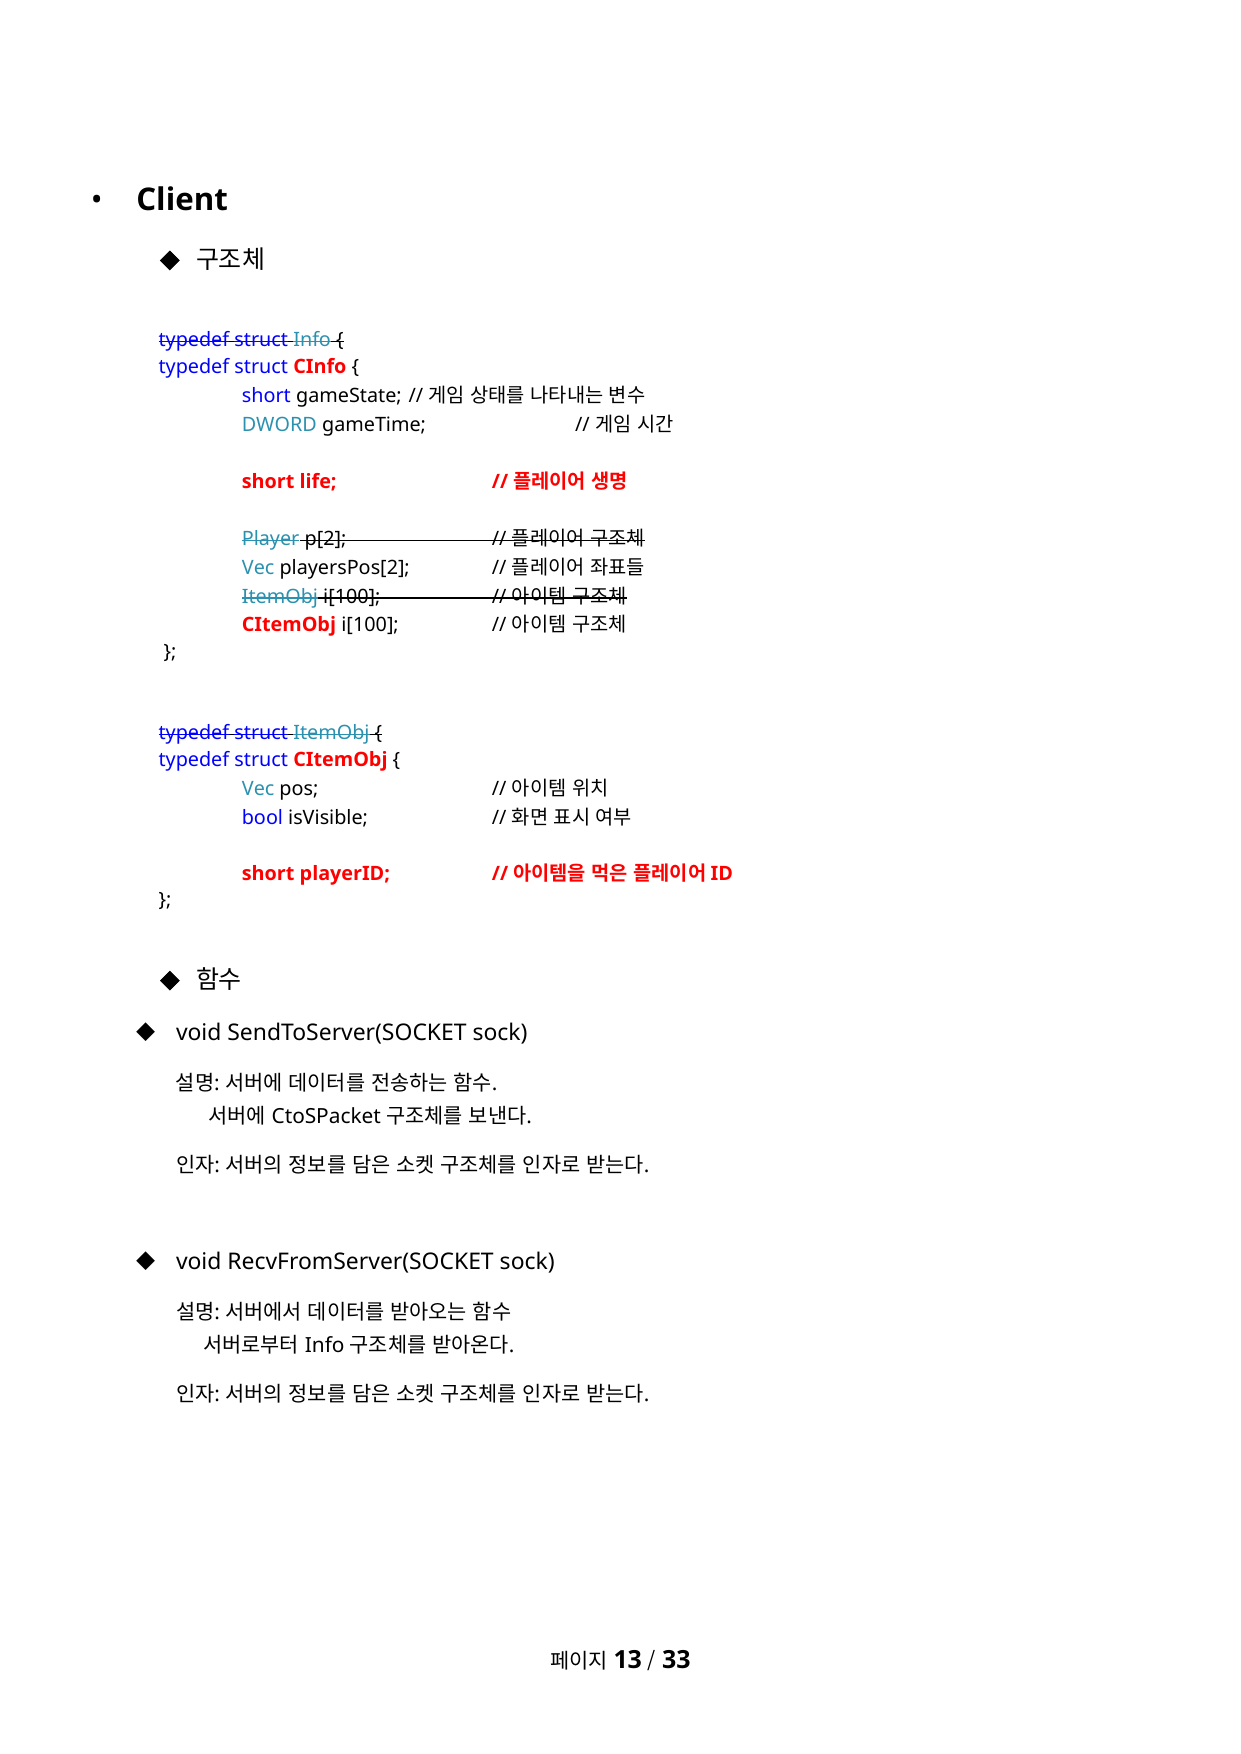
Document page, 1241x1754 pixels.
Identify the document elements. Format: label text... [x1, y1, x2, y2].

text }; [75, 886, 1165, 913]
list 인자: 서버의 정보를 담은 소켓 구조체를 인자로 받는다. [176, 1377, 1165, 1408]
text typedef struct Info { [75, 326, 1165, 352]
text ItemObj i[100]; // 아이템 구조체 [75, 580, 1165, 609]
list void RecvFromServer(SOCKET sock) [134, 1245, 1165, 1276]
text Player p[2]; // 플레이어 구조체 [75, 523, 1165, 551]
text DWORD gameTime; // 게임 시간 [75, 408, 1165, 437]
text CItemObj i[100]; // 아이템 구조체 [75, 609, 1165, 638]
text Client [91, 177, 1165, 220]
list 설명: 서버에 데이터를 전송하는 함수. 서버에 CtoSPacket 구조체를 보낸다. [176, 1066, 1165, 1129]
list 함수 [158, 960, 1165, 996]
list void SendToServer(SOCKET sock) [134, 1016, 1165, 1047]
text }; [75, 638, 1165, 664]
text typedef struct CInfo { [75, 352, 1165, 379]
text short gameState; // 게임 상태를 나타내는 변수 [75, 379, 1165, 408]
text typedef struct CItemObj { [75, 746, 1165, 772]
list 구조체 [158, 240, 1165, 307]
text typedef struct ItemObj { [75, 718, 1165, 746]
text Vec pos; // 아이템 위치 [75, 772, 1165, 801]
list 인자: 서버의 정보를 담은 소켓 구조체를 인자로 받는다. [176, 1148, 1165, 1178]
text bool isVisible; // 화면 표시 여부 [75, 801, 1165, 830]
text short life; // 플레이어 생명 [75, 465, 1165, 494]
text Vec playersPos[2]; // 플레이어 좌표들 [75, 551, 1165, 580]
text short playerID; // 아이템을 먹은 플레이어ID [75, 857, 1165, 886]
list 설명: 서버에서 데이터를 받아오는 함수 서버로부터 Info 구조체를 받아온다. [176, 1295, 1165, 1358]
